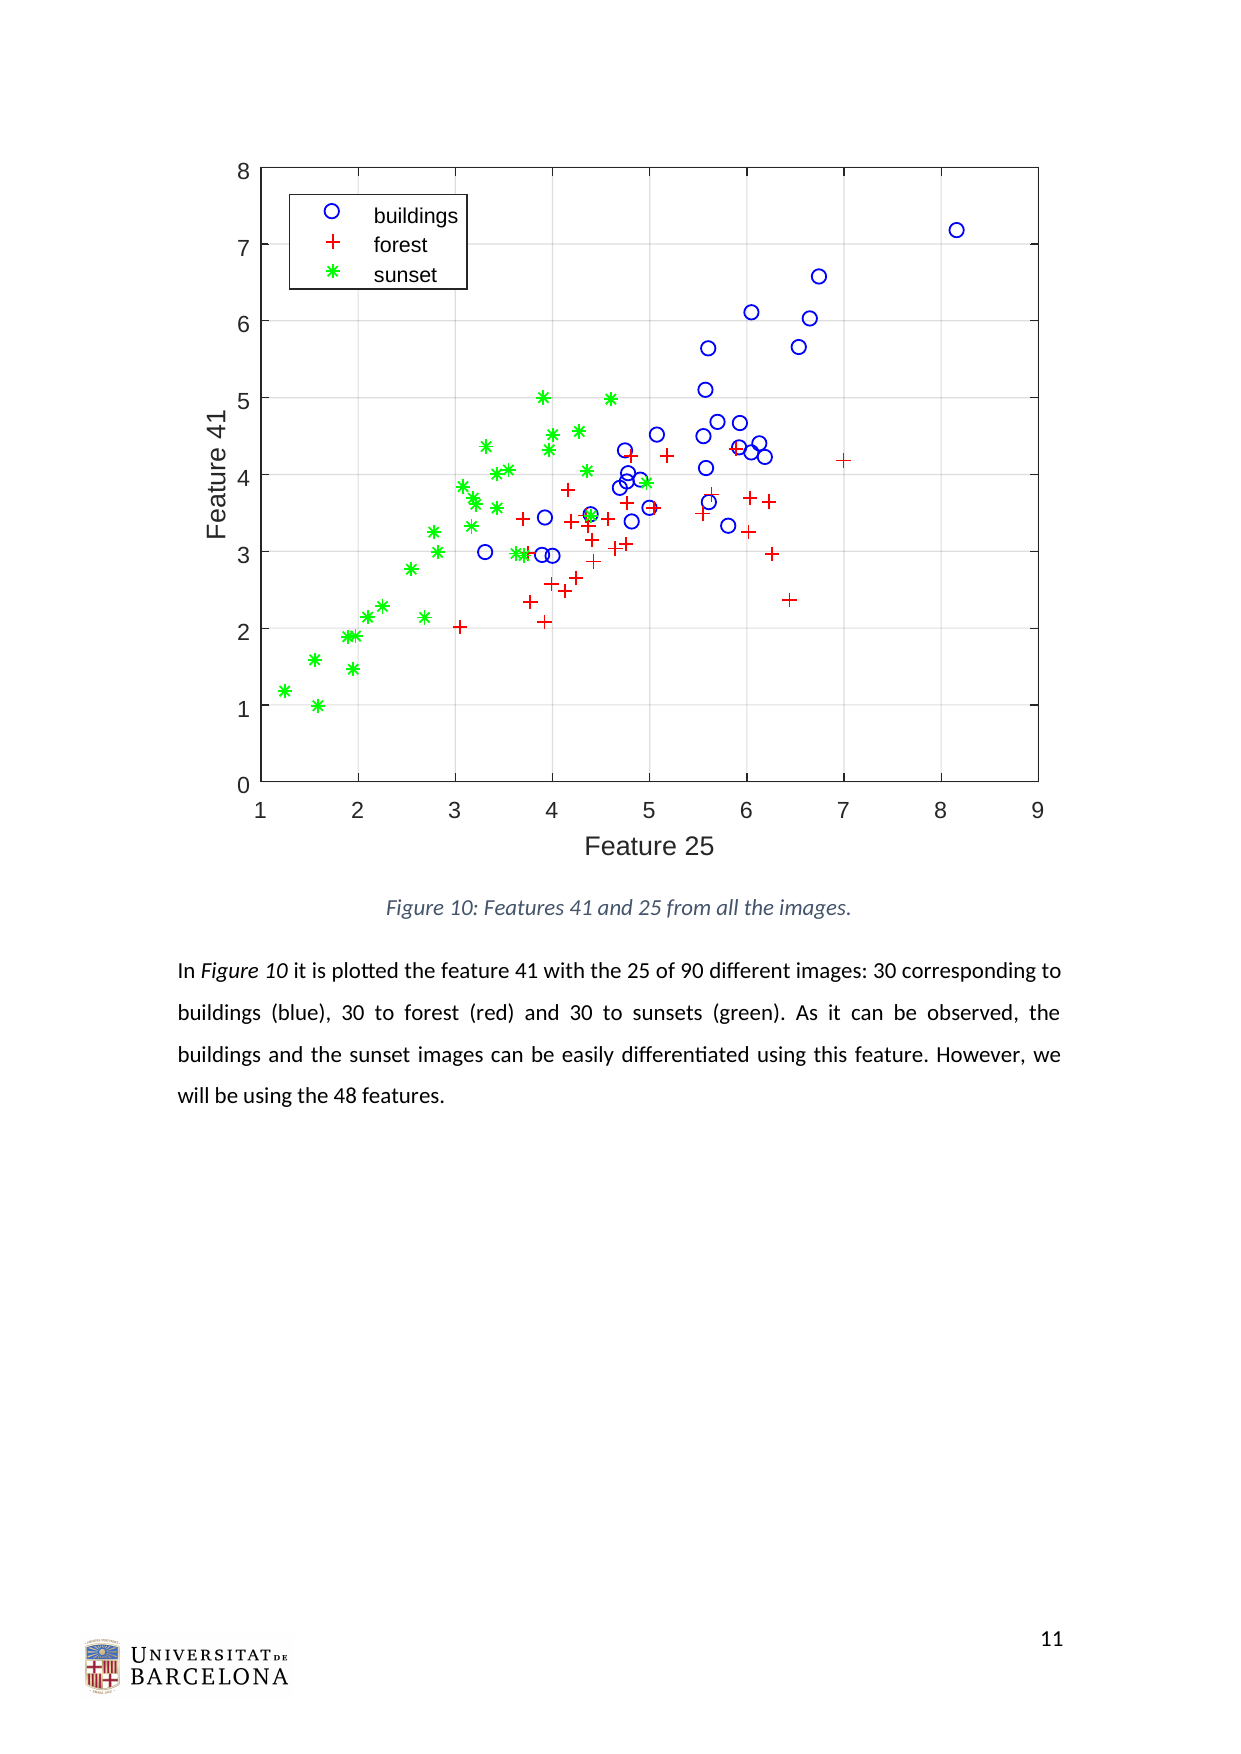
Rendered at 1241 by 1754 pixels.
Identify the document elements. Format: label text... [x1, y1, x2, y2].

picture [79, 1634, 294, 1699]
text Figure 10: Features 41 and 25 from all the images. [177, 893, 1063, 921]
text In Figure 10 it is plotted the feature 41 with the 25 of 90 different images: 30 corresponding to buildings (blue), 30 to forest (red) and 30 to sunsets (green). As it can be observed, the buildings and the sunset images can be easily differentiated using this feature. However, we will be using the 48 features. [177, 956, 1063, 1110]
